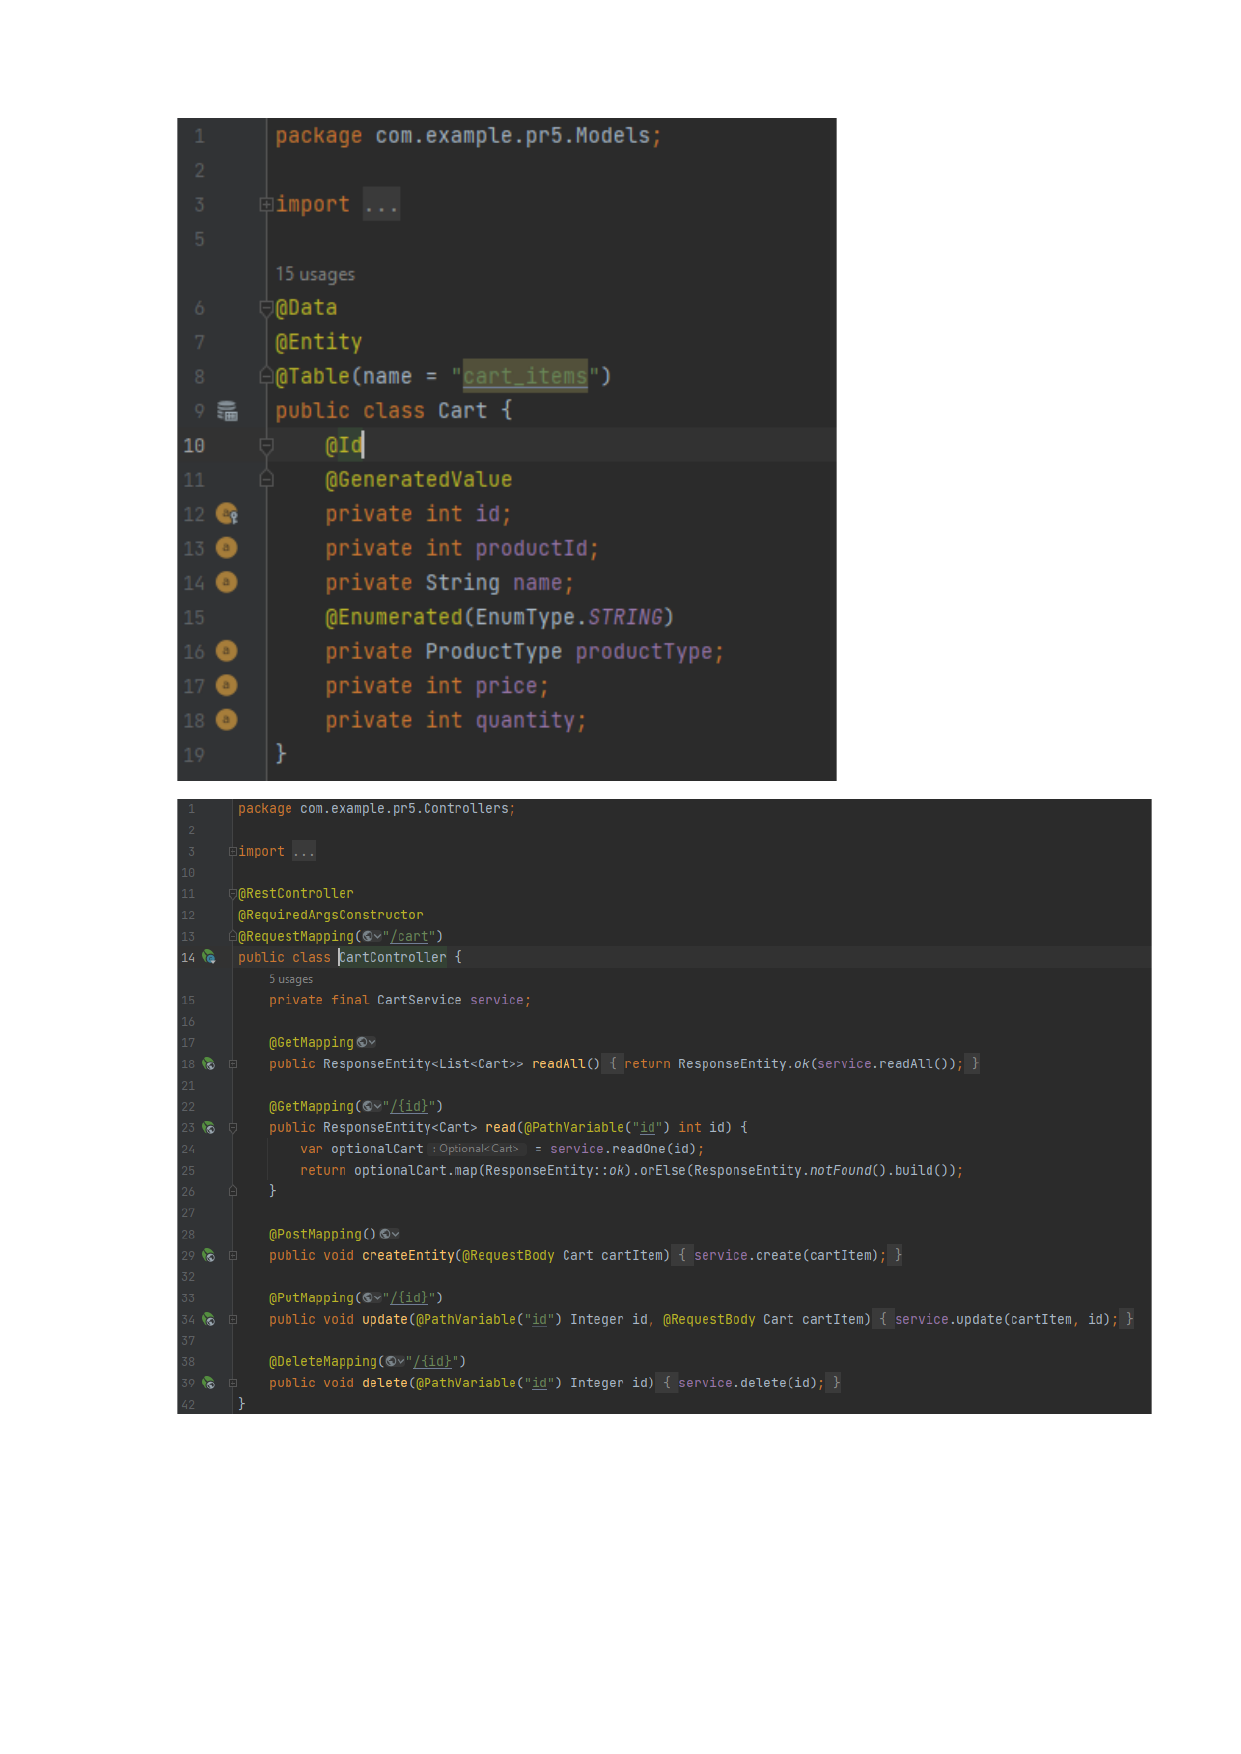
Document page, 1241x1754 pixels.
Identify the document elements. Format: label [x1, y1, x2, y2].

picture [177, 799, 1152, 1414]
picture [177, 118, 837, 781]
